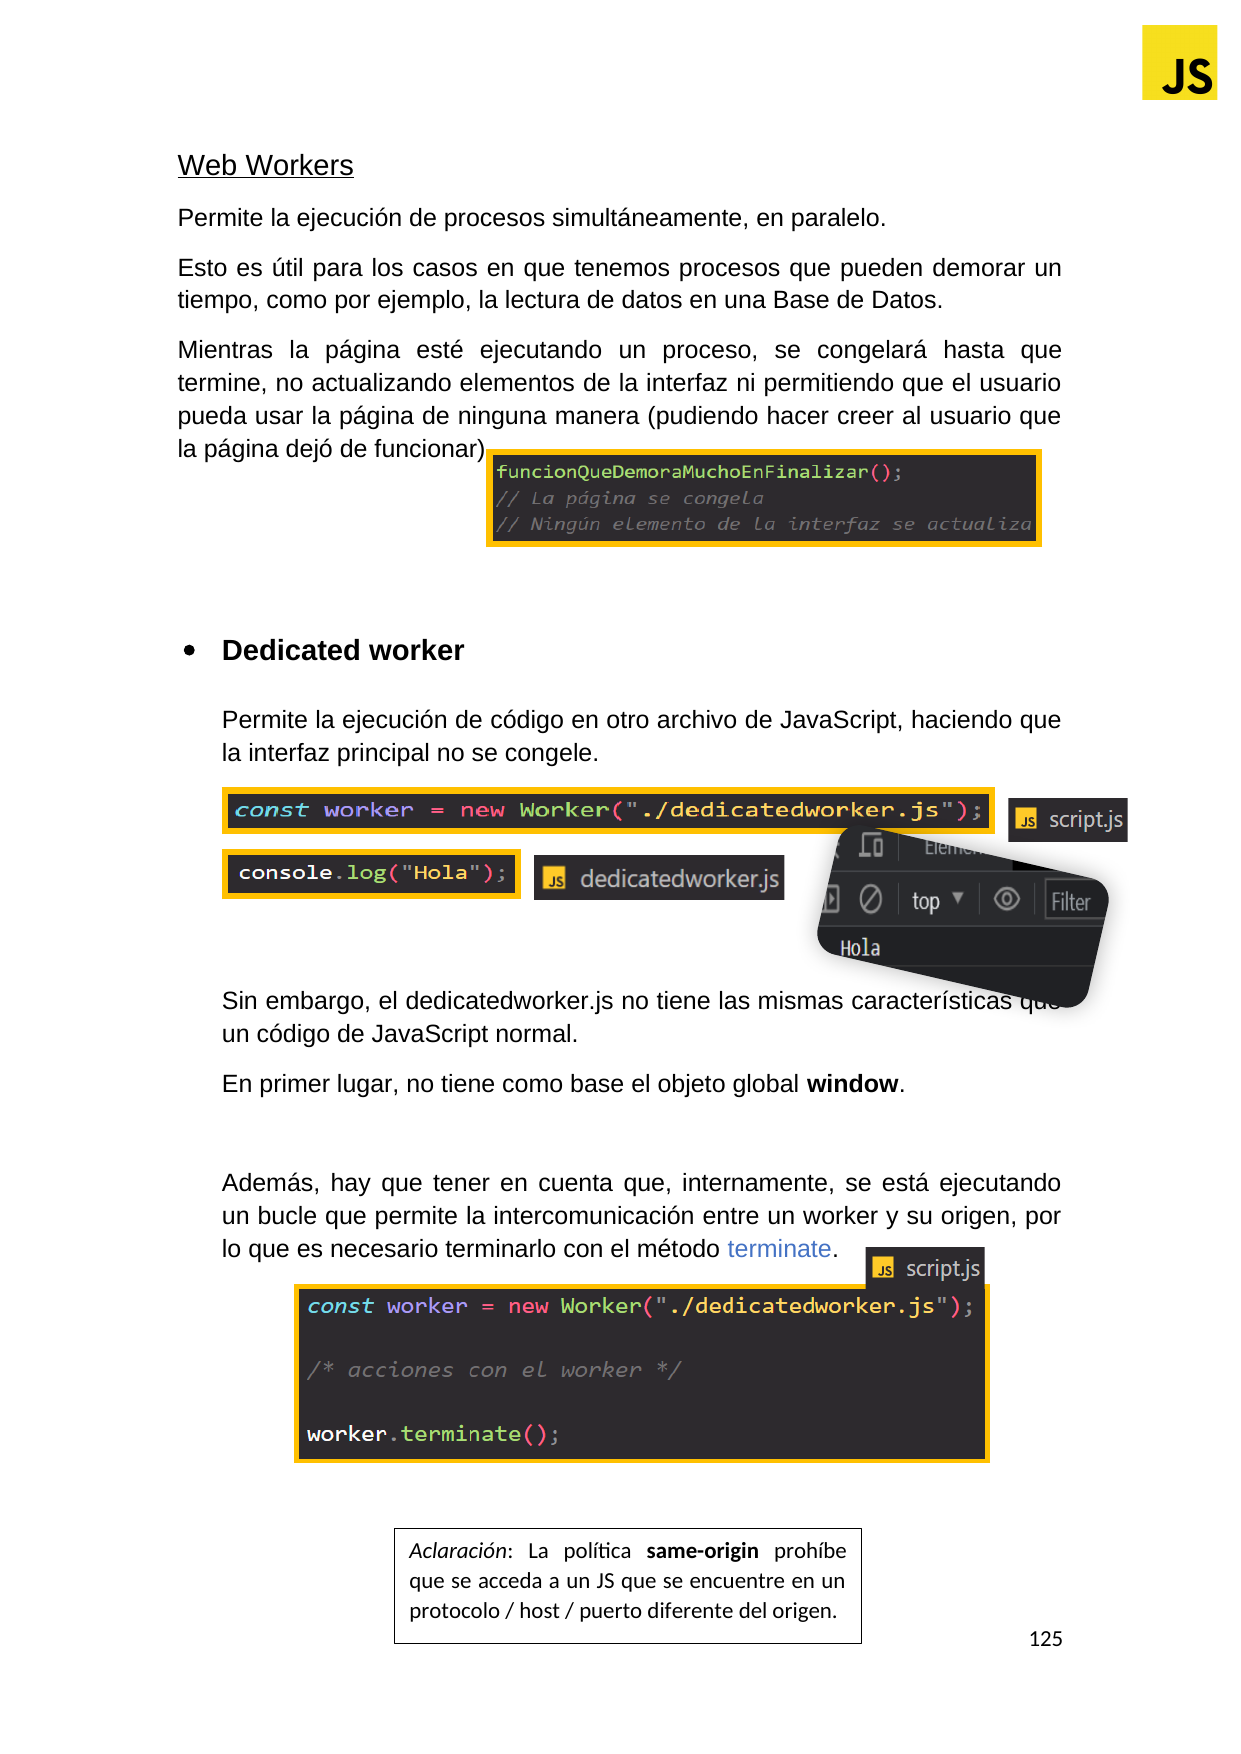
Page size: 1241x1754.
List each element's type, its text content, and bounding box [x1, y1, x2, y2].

text Permite la ejecución de procesos simultáneamente, en paralelo. [177, 203, 1063, 232]
list Permite la ejecución de código en otro archivo de JavaScript, haciendo que la interfaz principal no se congele. [222, 705, 1063, 767]
picture [1142, 25, 1218, 100]
text En primer lugar, no tiene como base el objeto global window. [222, 1069, 1063, 1098]
picture [1008, 798, 1128, 842]
text Esto es útil para los casos en que tenemos procesos que pueden demorar un tiempo, como por ejemplo, la lectura de datos en una Base de Datos. [177, 252, 1063, 314]
picture [228, 794, 1109, 1008]
text Mientras la página esté ejecutando un proceso, se congelará hasta que termine, no actualizando elementos de la interfaz ni permitiendo que el usuario pueda usar la página de ninguna manera (pudiendo hacer creer al usuario que la página dejó de funcionar). [177, 335, 1063, 463]
text Sin embargo, el dedicatedworker.js no tiene las mismas características que un código de JavaScript normal. [222, 986, 1063, 1048]
text Web Workers [177, 148, 1063, 181]
picture [493, 455, 1036, 541]
picture [299, 1247, 985, 1459]
picture [534, 855, 785, 900]
list Dedicated worker [184, 633, 1063, 667]
picture [228, 855, 515, 893]
text Además, hay que tener en cuenta que, internamente, se está ejecutando un bucle que permite la intercomunicación entre un worker y su origen, por lo que es necesario terminarlo con el método terminate. [222, 1168, 1063, 1263]
